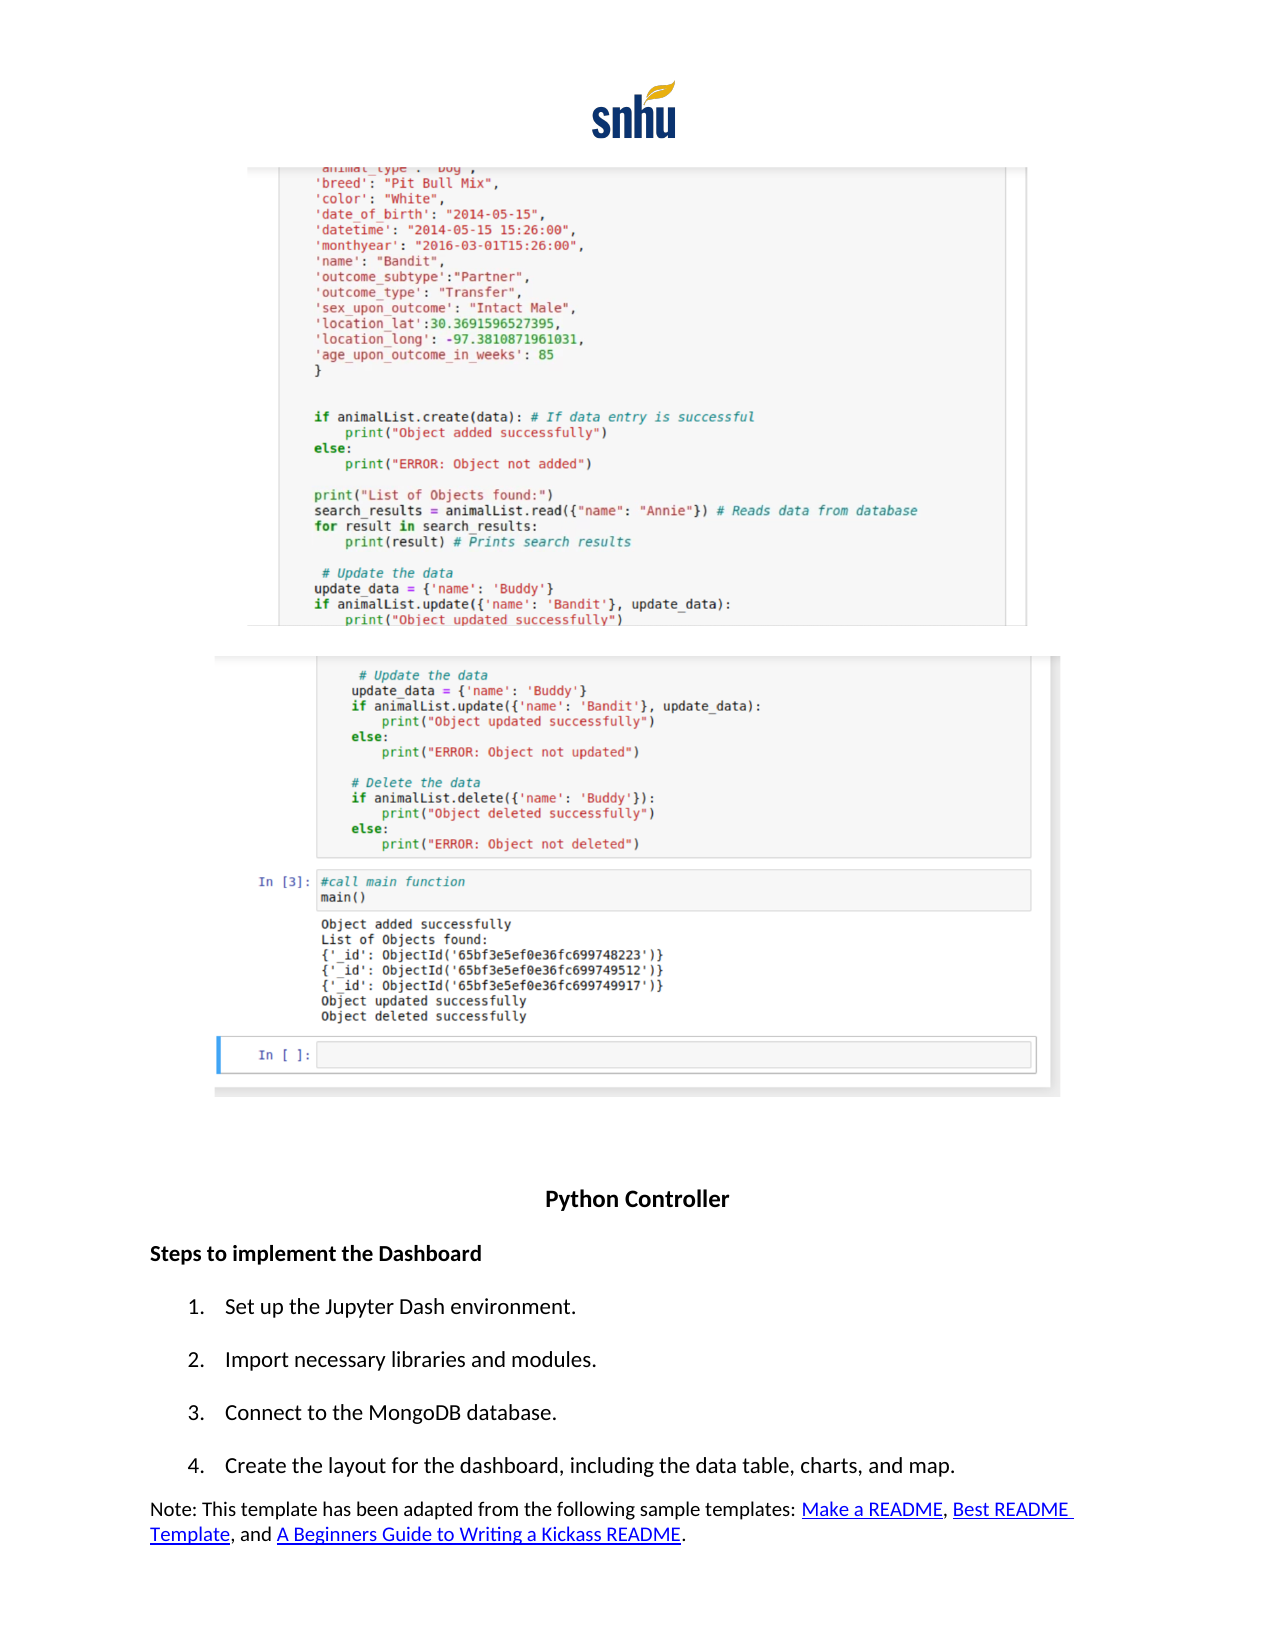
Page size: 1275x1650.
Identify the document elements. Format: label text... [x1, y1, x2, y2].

picture [247, 167, 1028, 626]
list Import necessary libraries and modules. [187, 1345, 1125, 1373]
list Create the layout for the dashboard, including the data table, charts, and map. [187, 1451, 1125, 1479]
list Set up the Jupyter Dash environment. [187, 1292, 1125, 1320]
list Connect to the MongoDB database. [187, 1398, 1125, 1426]
picture [573, 75, 702, 147]
text Steps to implement the Dashboard [150, 1239, 1125, 1267]
text Python Controller [150, 1183, 1125, 1214]
picture [214, 656, 1061, 1097]
